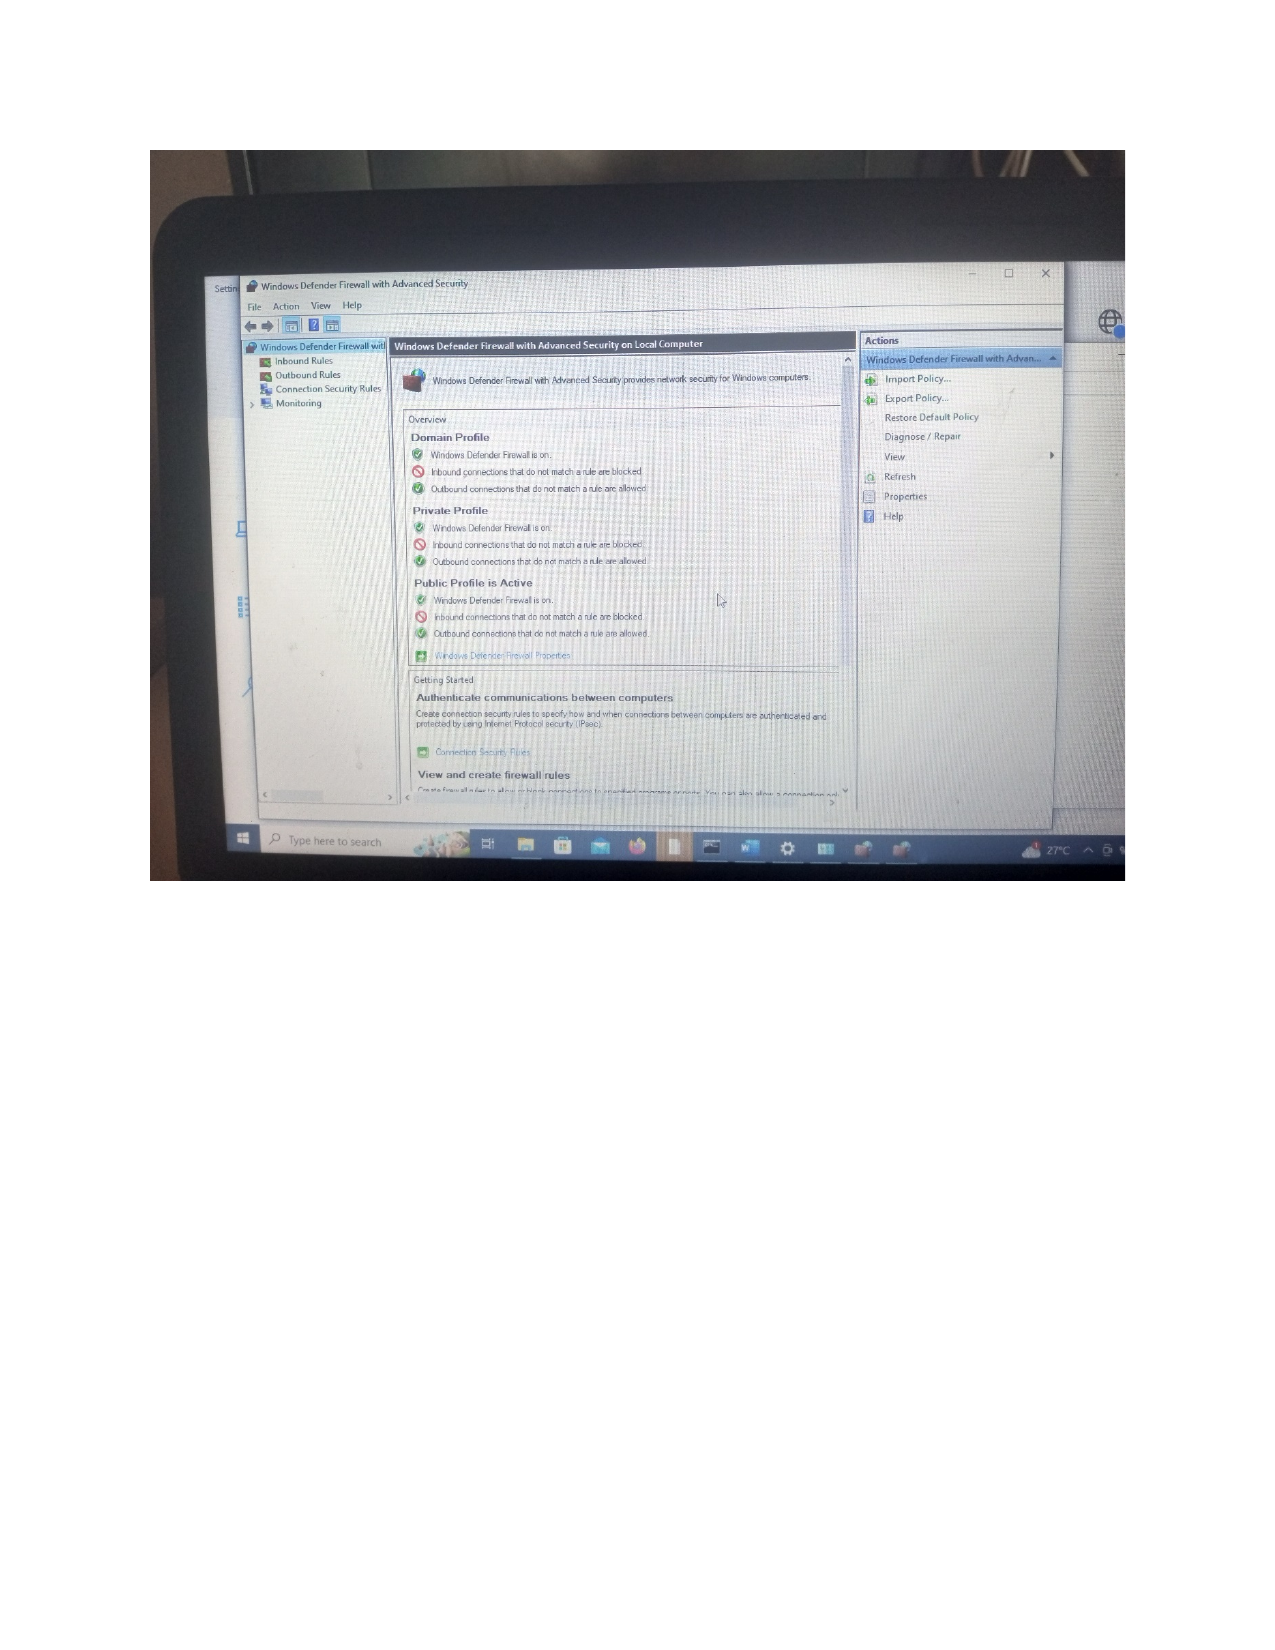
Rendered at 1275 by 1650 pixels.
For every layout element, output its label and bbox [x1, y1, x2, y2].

picture [150, 150, 1125, 881]
